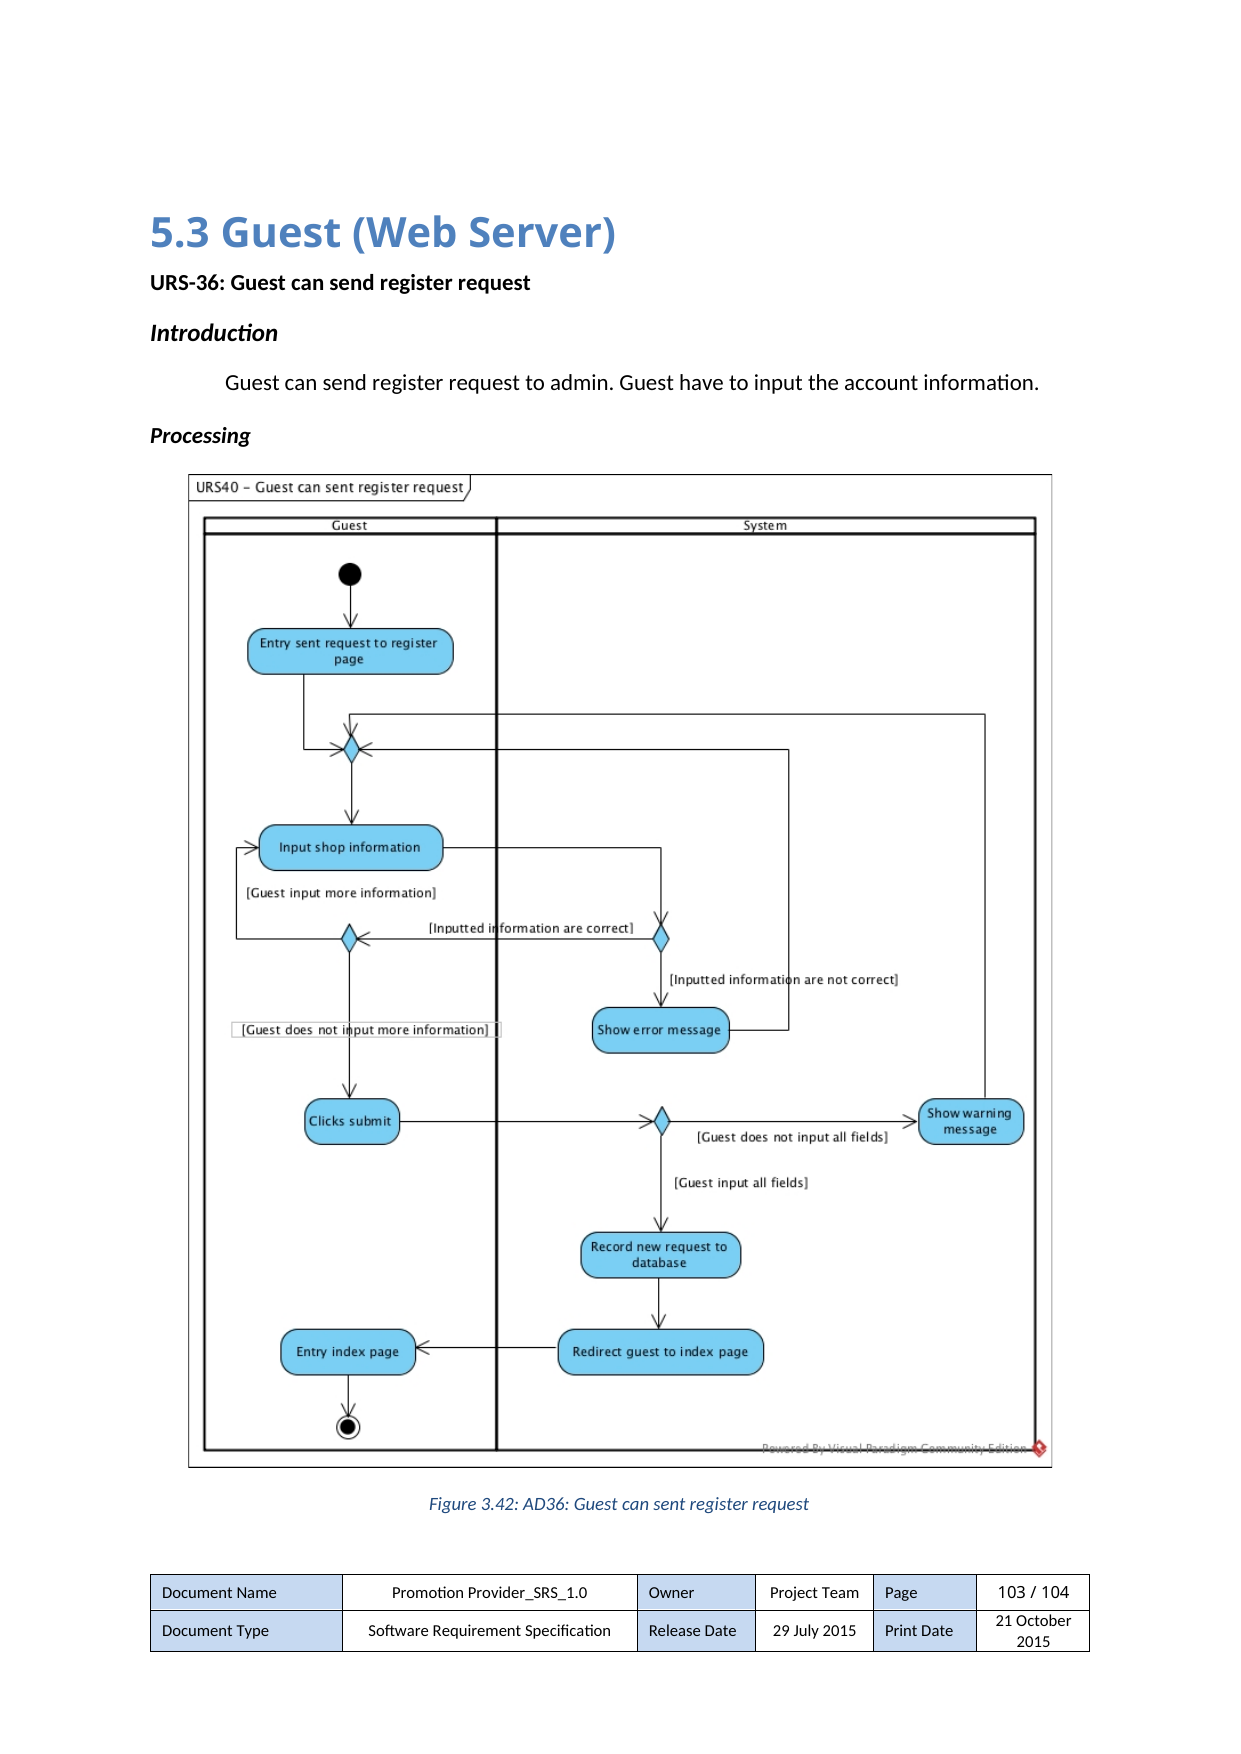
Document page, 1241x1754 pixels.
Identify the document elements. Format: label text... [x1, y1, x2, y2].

text Introduction [150, 317, 1090, 348]
text Figure 3.42: AD36: Guest can sent register request [150, 1492, 1090, 1515]
text Guest can send register request to admin. Guest have to input the account information. [150, 368, 1090, 396]
picture [188, 474, 1053, 1468]
text Processing [150, 421, 1090, 449]
subtitle 5.3 Guest (Web Server) [150, 203, 1090, 260]
text URS-36: Guest can send register request [150, 268, 1090, 296]
